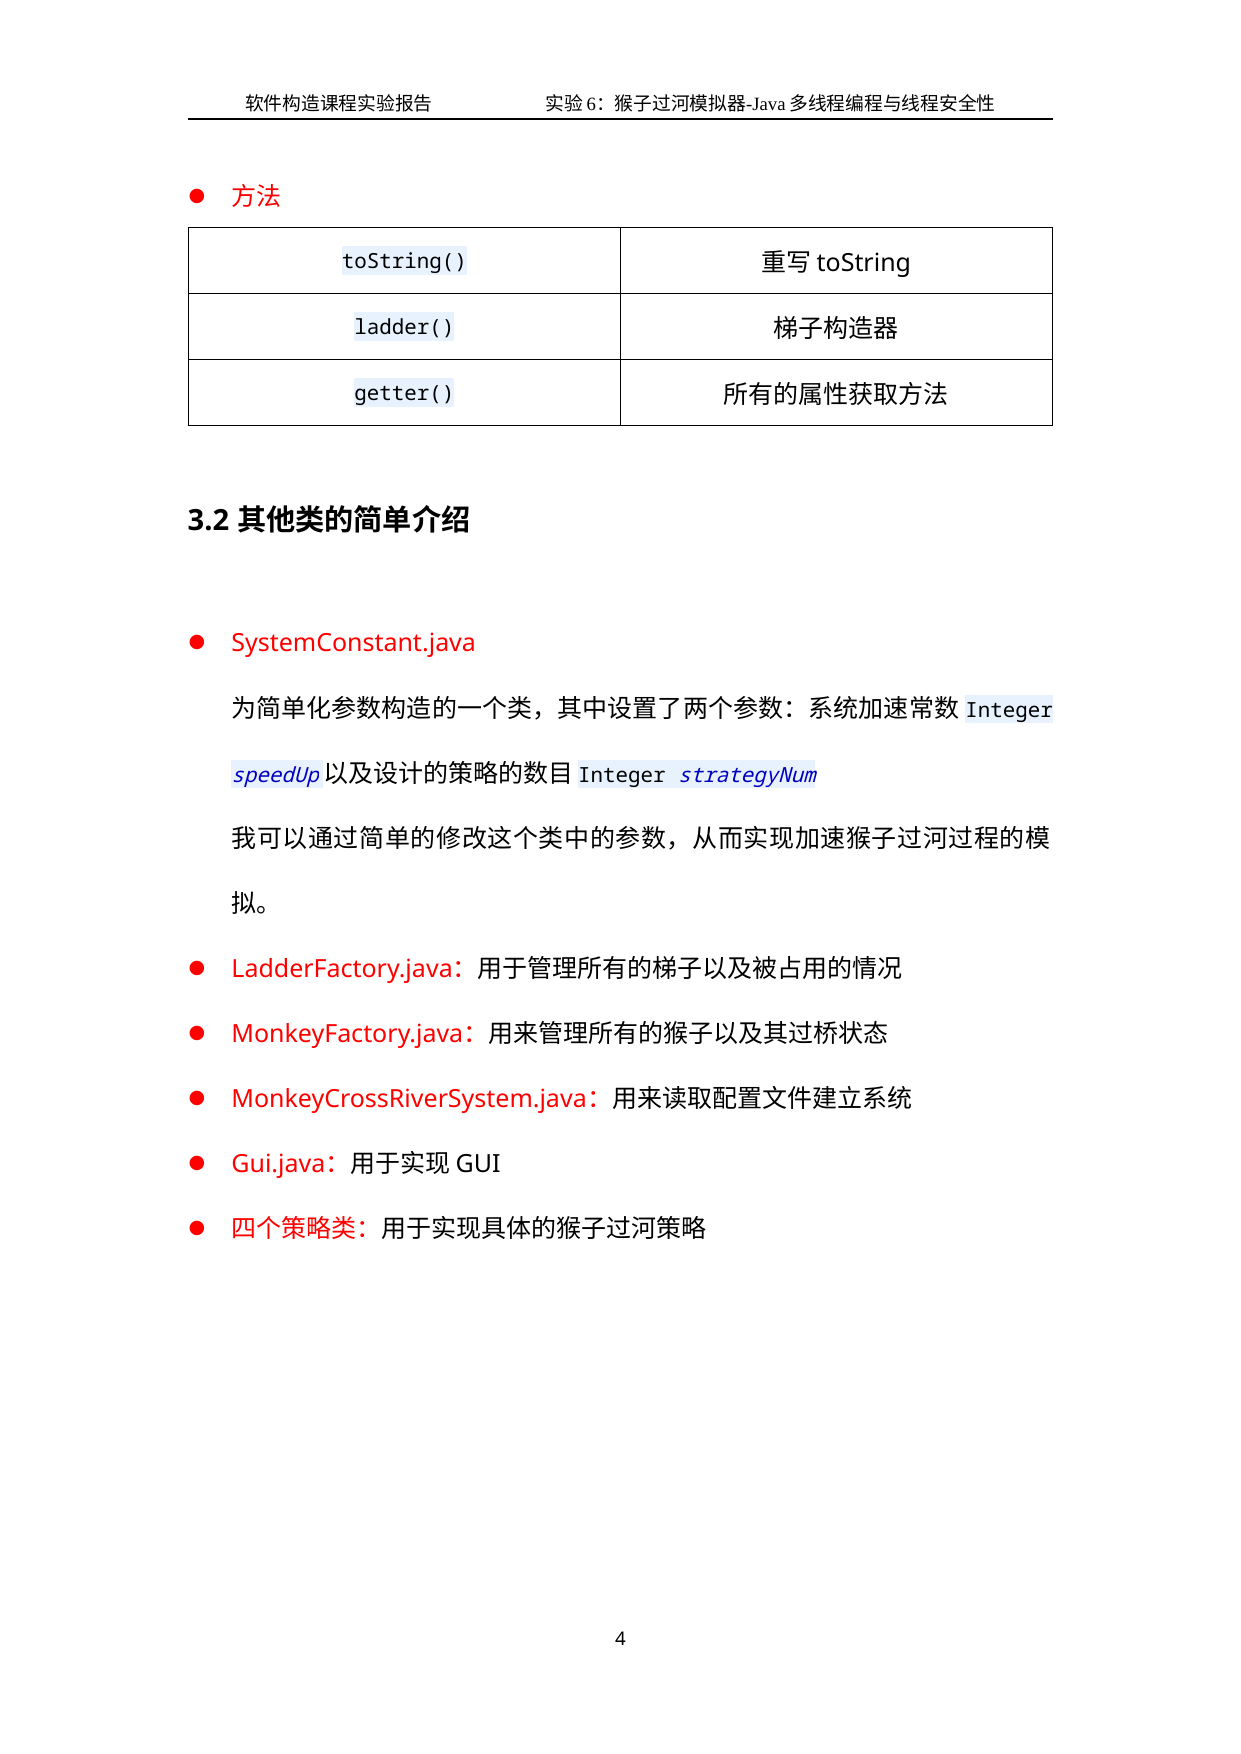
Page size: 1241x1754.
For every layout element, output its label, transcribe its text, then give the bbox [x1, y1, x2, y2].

list Gui.java：用于实现GUI [187, 1129, 1053, 1194]
table_cell getter() [189, 360, 620, 425]
list 方法 [187, 162, 1053, 227]
table_cell ladder() [189, 294, 620, 359]
table_header toString() [189, 228, 620, 293]
list 为简单化参数构造的一个类，其中设置了两个参数：系统加速常数Integer speedUp以及设计的策略的数目Integer strategyNum [231, 674, 1053, 804]
list 我可以通过简单的修改这个类中的参数，从而实现加速猴子过河过程的模拟。 [231, 804, 1053, 934]
list MonkeyCrossRiverSystem.java：用来读取配置文件建立系统 [187, 1064, 1053, 1129]
subtitle 其他类的简单介绍 [187, 486, 1053, 551]
list MonkeyFactory.java：用来管理所有的猴子以及其过桥状态 [187, 999, 1053, 1064]
list LadderFactory.java：用于管理所有的梯子以及被占用的情况 [187, 934, 1053, 999]
table_cell 梯子构造器 [621, 294, 1052, 359]
list SystemConstant.java [187, 609, 1053, 674]
table_header 重写toString [621, 228, 1052, 293]
list 四个策略类：用于实现具体的猴子过河策略 [187, 1194, 1053, 1259]
table_cell 所有的属性获取方法 [621, 360, 1052, 425]
